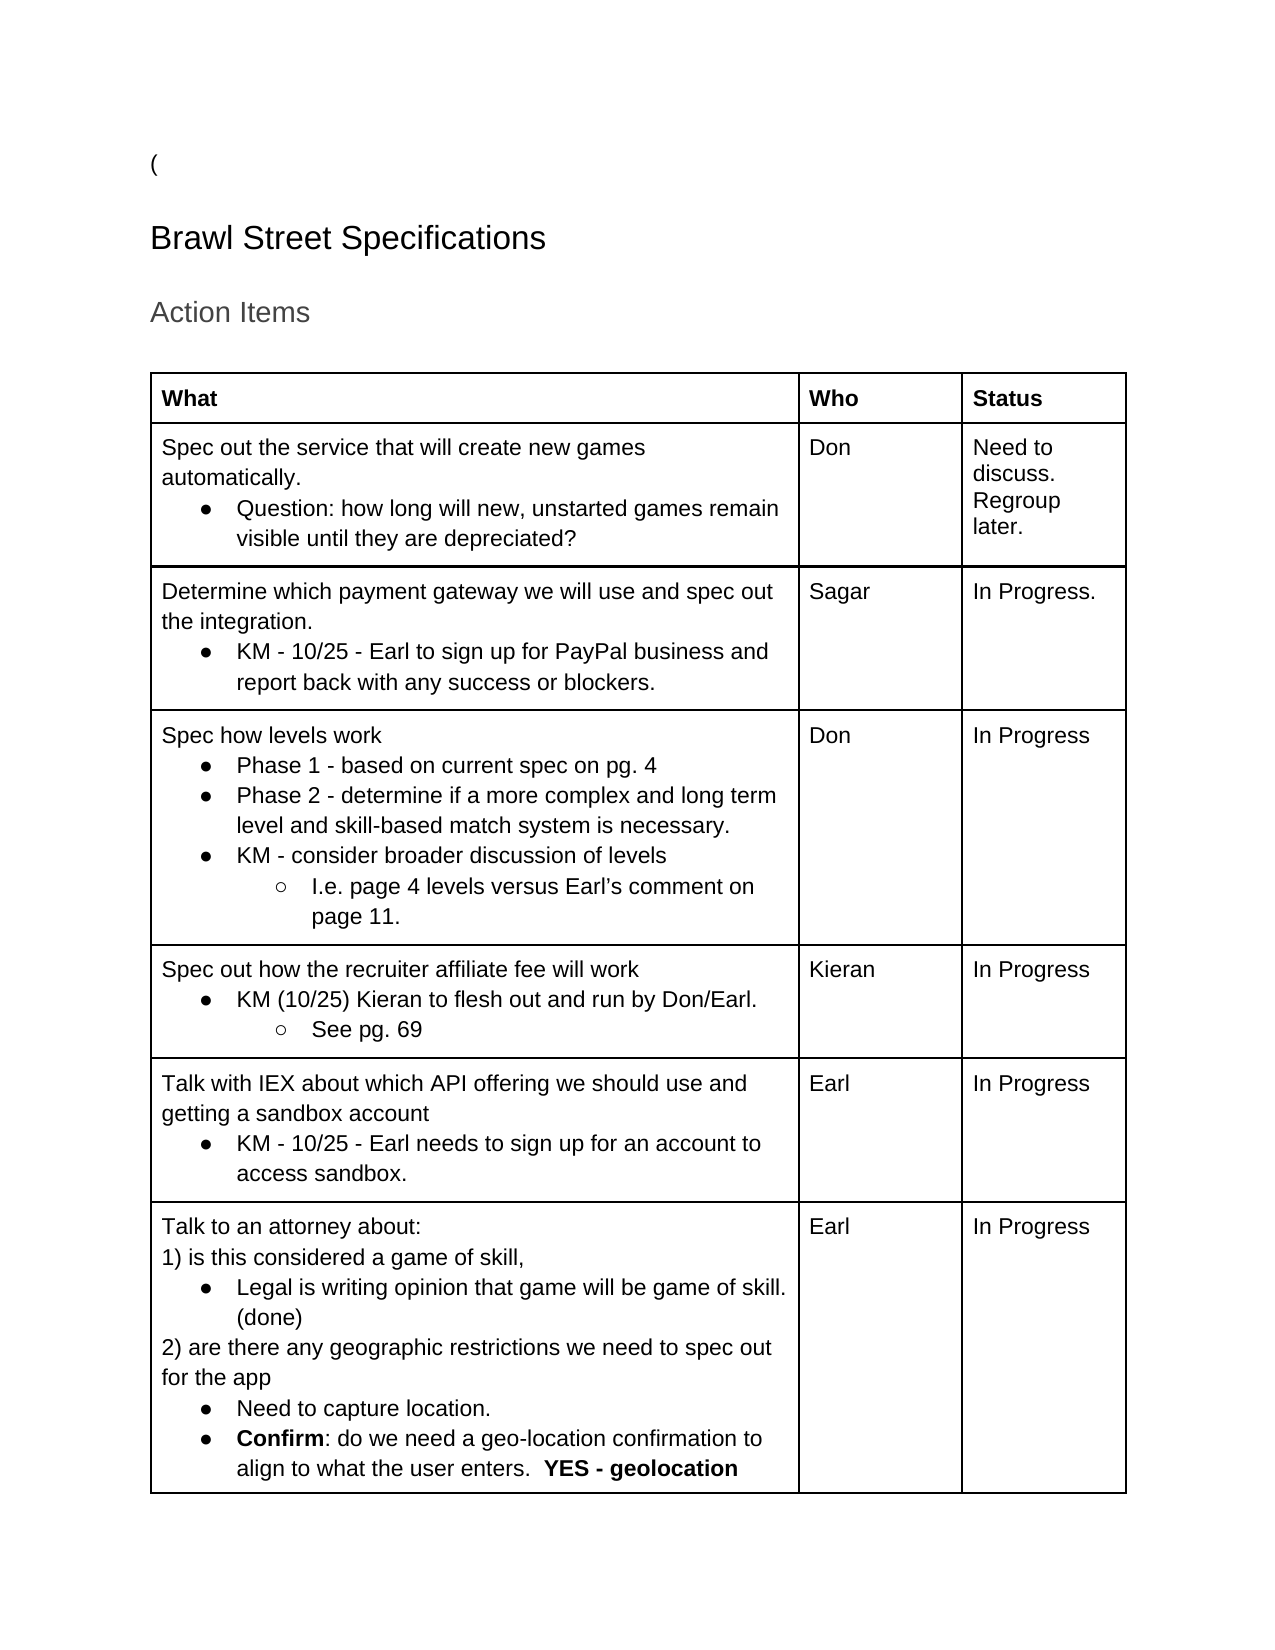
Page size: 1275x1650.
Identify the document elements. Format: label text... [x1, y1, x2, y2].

table_header Who [800, 374, 961, 422]
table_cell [152, 1203, 798, 1492]
table_cell Don [800, 711, 961, 943]
table_header What [152, 374, 798, 422]
table_cell Spec how levels work Phase 1 - based on current spec on pg. 4 Phase 2 - determine if a more complex and long term level and skill-based match system is necessary. KM - consider broader discussion of levels I.e. page 4 levels versus Earl’s comment on page 11. [152, 711, 798, 943]
table_cell Kieran [800, 946, 961, 1057]
subtitle Brawl Street Specifications [150, 218, 1125, 256]
table_cell Need to discuss. Regroup later. [963, 424, 1125, 565]
table_cell In Progress [963, 1059, 1125, 1201]
table_header Status [963, 374, 1125, 422]
text ( [150, 150, 1125, 176]
table_cell In Progress [963, 711, 1125, 943]
table_cell In Progress. [963, 568, 1125, 709]
table_cell In Progress [963, 1203, 1125, 1492]
table_cell In Progress [963, 946, 1125, 1057]
table_cell Earl [800, 1203, 961, 1492]
table_cell Determine which payment gateway we will use and spec out the integration. KM - 10/25 - Earl to sign up for PayPal business and report back with any success or blockers. [152, 568, 798, 709]
subtitle Action Items [150, 295, 1125, 329]
table_cell Spec out how the recruiter affiliate fee will work KM (10/25) Kieran to flesh out and run by Don/Earl. See pg. 69 [152, 946, 798, 1057]
table_cell Talk with IEX about which API offering we should use and getting a sandbox account KM - 10/25 - Earl needs to sign up for an account to access sandbox. [152, 1059, 798, 1201]
table_cell Sagar [800, 568, 961, 709]
table_cell Spec out the service that will create new games automatically. Question: how long will new, unstarted games remain visible until they are depreciated? [152, 424, 798, 565]
table_cell Earl [800, 1059, 961, 1201]
table_cell Don [800, 424, 961, 565]
